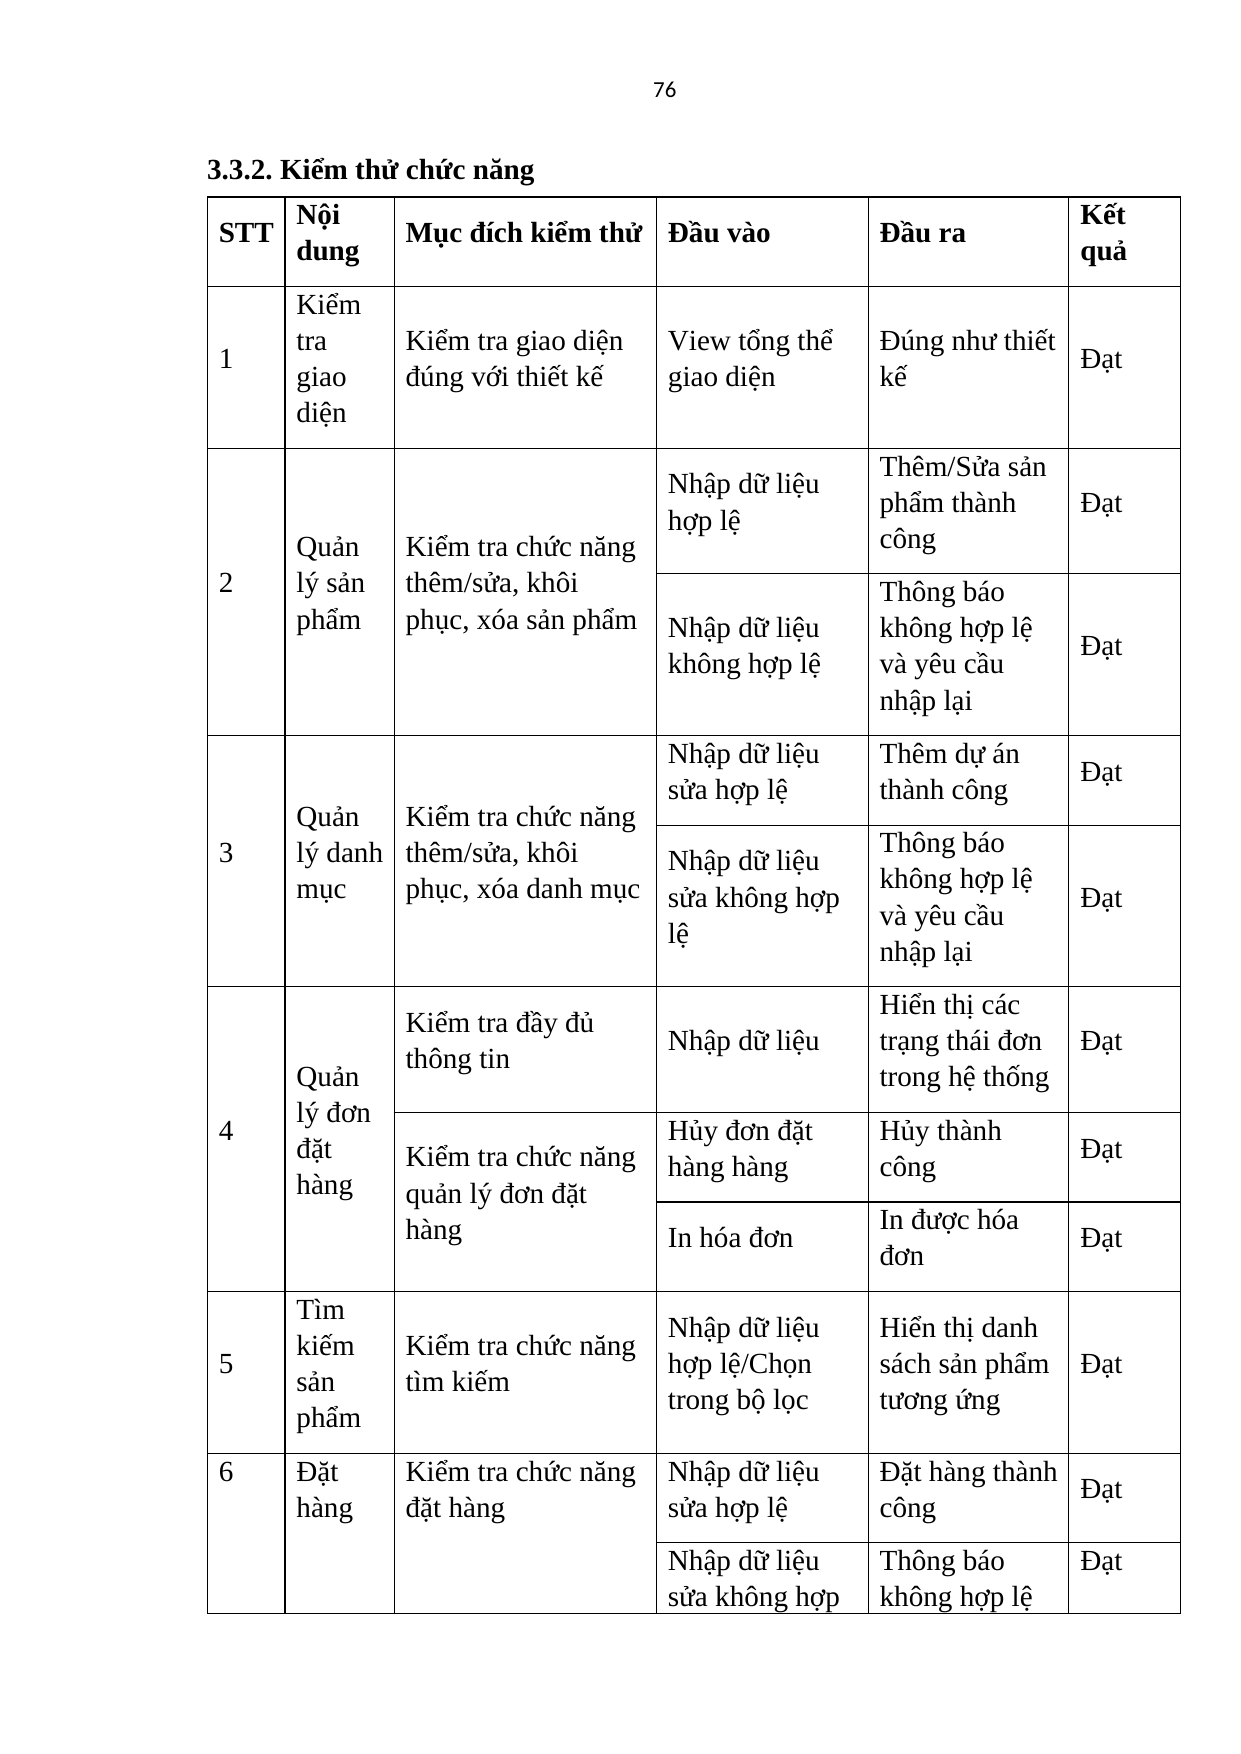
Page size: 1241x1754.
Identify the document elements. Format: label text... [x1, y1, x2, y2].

subtitle Kiểm thử chức năng [207, 152, 1122, 185]
table_cell Tìm kiếm sản phẩm [286, 1292, 394, 1453]
table_cell Đạt [1069, 1113, 1180, 1201]
table_cell Thông báo không hợp lệ và yêu cầu nhập lại [869, 574, 1068, 735]
table_cell In được hóa đơn [869, 1203, 1068, 1291]
table_cell 1 [208, 287, 284, 448]
table_cell Đặt hàng thành công [869, 1454, 1068, 1542]
table_cell View tổng thể giao diện [657, 287, 868, 448]
table_cell Kiểm tra chức năng tìm kiếm [395, 1292, 656, 1453]
table_cell 4 [208, 987, 284, 1291]
table_cell Nhập dữ liệu sửa không hợp lệ [657, 826, 868, 986]
table_header Đầu vào [657, 198, 868, 286]
table_cell Đạt [1069, 736, 1180, 824]
table_cell Đạt [1069, 287, 1180, 448]
table_cell Đạt [1069, 449, 1180, 573]
table_cell 5 [208, 1292, 284, 1453]
table_cell Thông báo không hợp lệ và yêu cầu nhập lại [869, 826, 1068, 986]
table_header Mục đích kiểm thử [395, 198, 656, 286]
table_cell Đạt [1069, 1454, 1180, 1542]
table_cell Nhập dữ liệu hợp lệ/Chọn trong bộ lọc [657, 1292, 868, 1453]
table_cell Đạt [1069, 1292, 1180, 1453]
table_cell Kiểm tra chức năng đặt hàng [395, 1454, 656, 1613]
table_cell Hủy đơn đặt hàng hàng [657, 1113, 868, 1201]
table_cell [657, 1543, 868, 1613]
table_header Kết quả [1069, 198, 1180, 286]
table_cell Kiểm tra chức năng quản lý đơn đặt hàng [395, 1113, 656, 1291]
table_cell Nhập dữ liệu không hợp lệ [657, 574, 868, 735]
table_cell Kiểm tra chức năng thêm/sửa, khôi phục, xóa sản phẩm [395, 449, 656, 735]
table_cell Nhập dữ liệu hợp lệ [657, 449, 868, 573]
table_cell Hiển thị danh sách sản phẩm tương ứng [869, 1292, 1068, 1453]
table_header STT [208, 198, 284, 286]
table_cell Đạt [1069, 987, 1180, 1112]
table_cell Đạt [1069, 1203, 1180, 1291]
table_cell Đặt hàng [286, 1454, 394, 1613]
table_cell Nhập dữ liệu [657, 987, 868, 1112]
table_cell Đạt [1069, 574, 1180, 735]
table_cell Hủy thành công [869, 1113, 1068, 1201]
table_header Đầu ra [869, 198, 1068, 286]
table_cell Thêm/Sửa sản phẩm thành công [869, 449, 1068, 573]
table_cell Hiển thị các trạng thái đơn trong hệ thống [869, 987, 1068, 1112]
table_cell Quản lý danh mục [286, 736, 394, 986]
table_cell Đúng như thiết kế [869, 287, 1068, 448]
table_cell Kiểm tra giao diện đúng với thiết kế [395, 287, 656, 448]
table_cell Kiểm tra chức năng thêm/sửa, khôi phục, xóa danh mục [395, 736, 656, 986]
table_cell Kiểm tra đầy đủ thông tin [395, 987, 656, 1112]
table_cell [869, 1543, 1068, 1613]
table_header Nội dung [286, 198, 394, 286]
table_cell Quản lý sản phẩm [286, 449, 394, 735]
table_cell Nhập dữ liệu sửa hợp lệ [657, 736, 868, 824]
table_cell 2 [208, 449, 284, 735]
table_cell Đạt [1069, 826, 1180, 986]
table_cell 6 [208, 1454, 284, 1613]
table_cell Thêm dự án thành công [869, 736, 1068, 824]
table_cell In hóa đơn [657, 1203, 868, 1291]
table_cell Nhập dữ liệu sửa hợp lệ [657, 1454, 868, 1542]
table_cell 3 [208, 736, 284, 986]
table_cell Kiểm tra giao diện [286, 287, 394, 448]
table_cell Quản lý đơn đặt hàng [286, 987, 394, 1291]
table_cell Đạt [1069, 1543, 1180, 1613]
